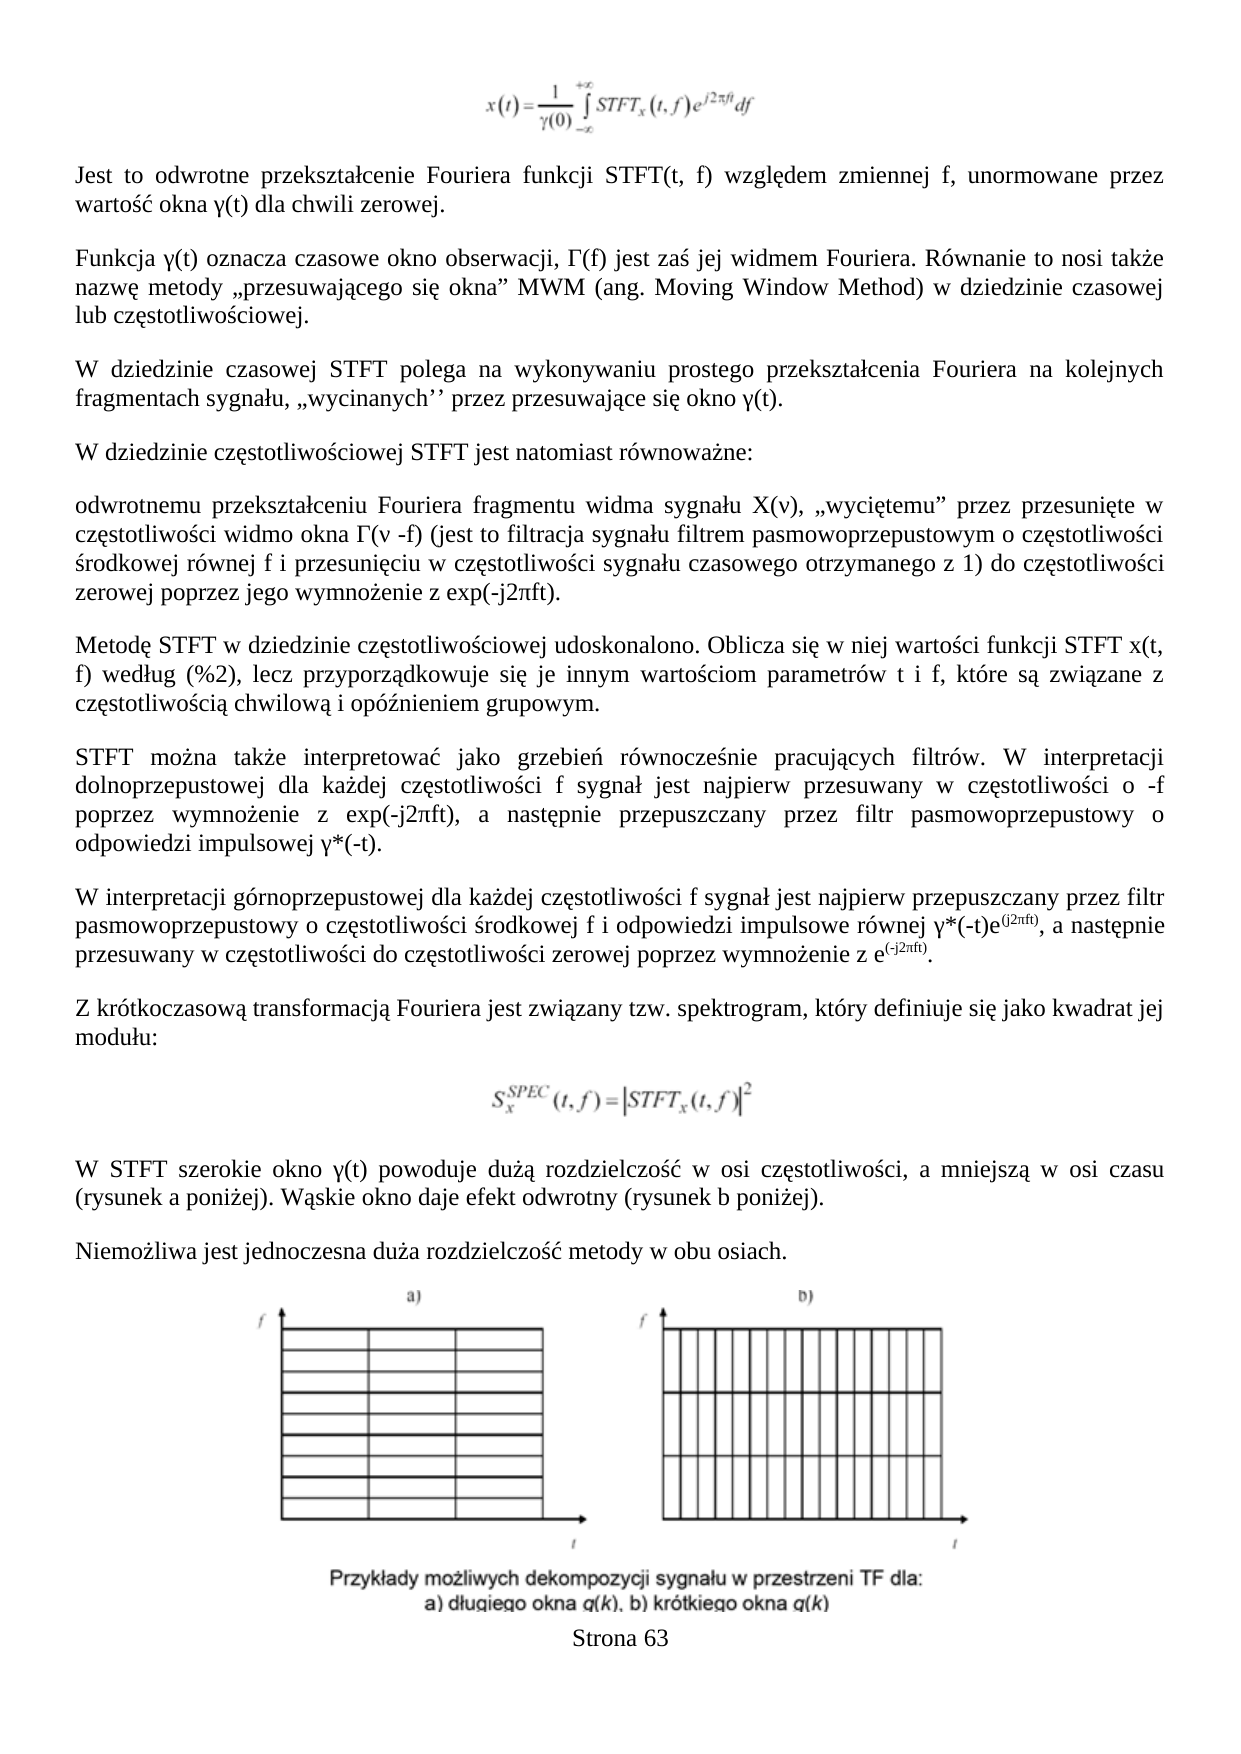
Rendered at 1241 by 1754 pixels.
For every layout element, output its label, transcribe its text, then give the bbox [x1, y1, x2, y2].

text Z krótkoczasową transformacją Fouriera jest związany tzw. spektrogram, który definiuje się jako kwadrat jej modułu: [75, 993, 1165, 1051]
text Niemożliwa jest jednoczesna duża rozdzielczość metody w obu osiach. [75, 1236, 1165, 1265]
picture [468, 75, 772, 136]
text W STFT szerokie okno γ(t) powoduje dużą rozdzielczość w osi częstotliwości, a mniejszą w osi czasu (rysunek a poniżej). Wąskie okno daje efekt odwrotny (rysunek b poniżej). [75, 1154, 1165, 1211]
picture [479, 1075, 762, 1129]
text Jest to odwrotne przekształcenie Fouriera funkcji STFT(t, f) względem zmiennej f, unormowane przez wartość okna γ(t) dla chwili zerowej. [75, 161, 1165, 218]
text odwrotnemu przekształceniu Fouriera fragmentu widma sygnału X(ν), „wyciętemu” przez przesunięte w częstotliwości widmo okna Γ(ν -f) (jest to filtracja sygnału filtrem pasmowoprzepustowym o częstotliwości środkowej równej f i przesunięciu w częstotliwości sygnału czasowego otrzymanego z 1) do częstotliwości zerowej poprzez jego wymnożenie z exp(-j2πft). [75, 491, 1165, 606]
text Metodę STFT w dziedzinie częstotliwościowej udoskonalono. Oblicza się w niej wartości funkcji STFT x(t, f) według (%2), lecz przyporządkowuje się je innym wartościom parametrów t i f, które są związane z częstotliwością chwilową i opóźnieniem grupowym. [75, 631, 1165, 717]
text W dziedzinie czasowej STFT polega na wykonywaniu prostego przekształcenia Fouriera na kolejnych fragmentach sygnału, „wycinanych’’ przez przesuwające się okno γ(t). [75, 354, 1165, 412]
text STFT można także interpretować jako grzebień równocześnie pracujących filtrów. W interpretacji dolnoprzepustowej dla każdej częstotliwości f sygnał jest najpierw przesuwany w częstotliwości o -f poprzez wymnożenie z exp(-j2πft), a następnie przepuszczany przez filtr pasmowoprzepustowy o odpowiedzi impulsowej γ*(-t). [75, 742, 1165, 857]
text Funkcja γ(t) oznacza czasowe okno obserwacji, Γ(f) jest zaś jej widmem Fouriera. Równanie to nosi także nazwę metody „przesuwającego się okna” MWM (ang. Moving Window Method) w dziedzinie czasowej lub częstotliwościowej. [75, 243, 1165, 329]
picture [246, 1290, 995, 1612]
text W interpretacji górnoprzepustowej dla każdej częstotliwości f sygnał jest najpierw przepuszczany przez filtr pasmowoprzepustowy o częstotliwości środkowej f i odpowiedzi impulsowe równej γ*(-t)e(j2πft), a następnie przesuwany w częstotliwości do częstotliwości zerowej poprzez wymnożenie z e(-j2πft). [75, 882, 1165, 968]
text W dziedzinie częstotliwościowej STFT jest natomiast równoważne: [75, 437, 1165, 466]
